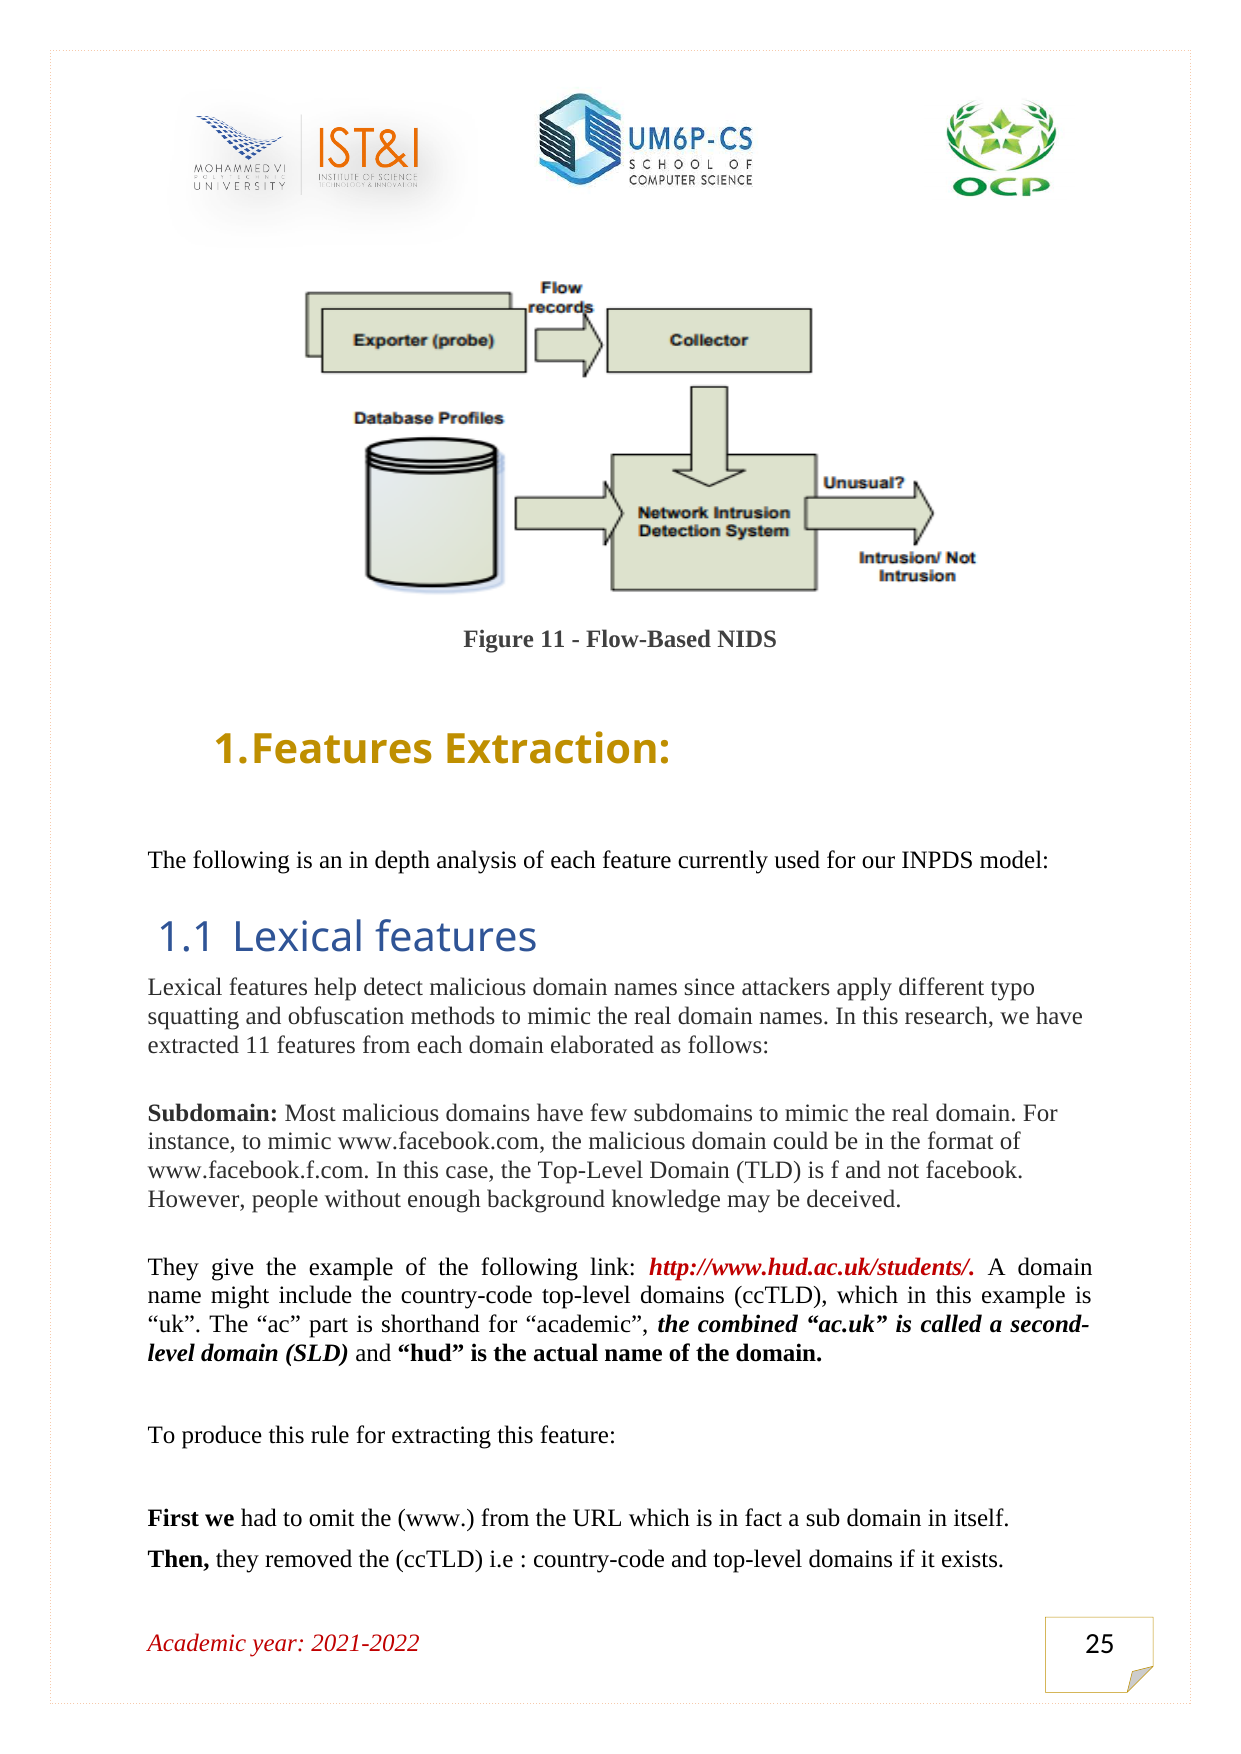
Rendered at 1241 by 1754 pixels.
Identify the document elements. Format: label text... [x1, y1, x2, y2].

text They give the example of the following link: http://www.hud.ac.uk/students/. A domain name might include the country-code top-level domains (ccTLD), which in this example is “uk”. The “ac” part is shorthand for “academic”, the combined “ac.uk” is called a second-level domain (SLD) and “hud” is the actual name of the domain. [147, 1252, 1093, 1367]
text The following is an in depth analysis of each feature currently used for our INPDS model: [147, 845, 1093, 874]
picture [924, 92, 1075, 200]
text Subdomain: Most malicious domains have few subdomains to mimic the real domain. For instance, to mimic www.facebook.com, the malicious domain could be in the format of www.facebook.f.com. In this case, the Top-Level Domain (TLD) is f and not facebook. However, people without enough background knowledge may be deceived. [147, 1098, 1093, 1213]
picture [523, 73, 760, 198]
text Lexical features help detect malicious domain names since attackers apply different typo squatting and obfuscation methods to mimic the real domain names. In this research, we have extracted 11 features from each domain elaborated as follows: [147, 972, 1093, 1059]
text Figure 11 - Flow-Based NIDS [147, 624, 1093, 652]
subtitle Lexical features [157, 907, 1093, 964]
picture [248, 259, 992, 601]
text Then, they removed the (ccTLD) i.e : country-code and top-level domains if it exists. [147, 1544, 1093, 1573]
text To produce this rule for extracting this feature: [147, 1421, 1093, 1449]
subtitle Features Extraction: [213, 719, 1093, 776]
text First we had to omit the (www.) from the URL which is in fact a sub domain in itself. [147, 1503, 1093, 1532]
picture [163, 80, 446, 229]
